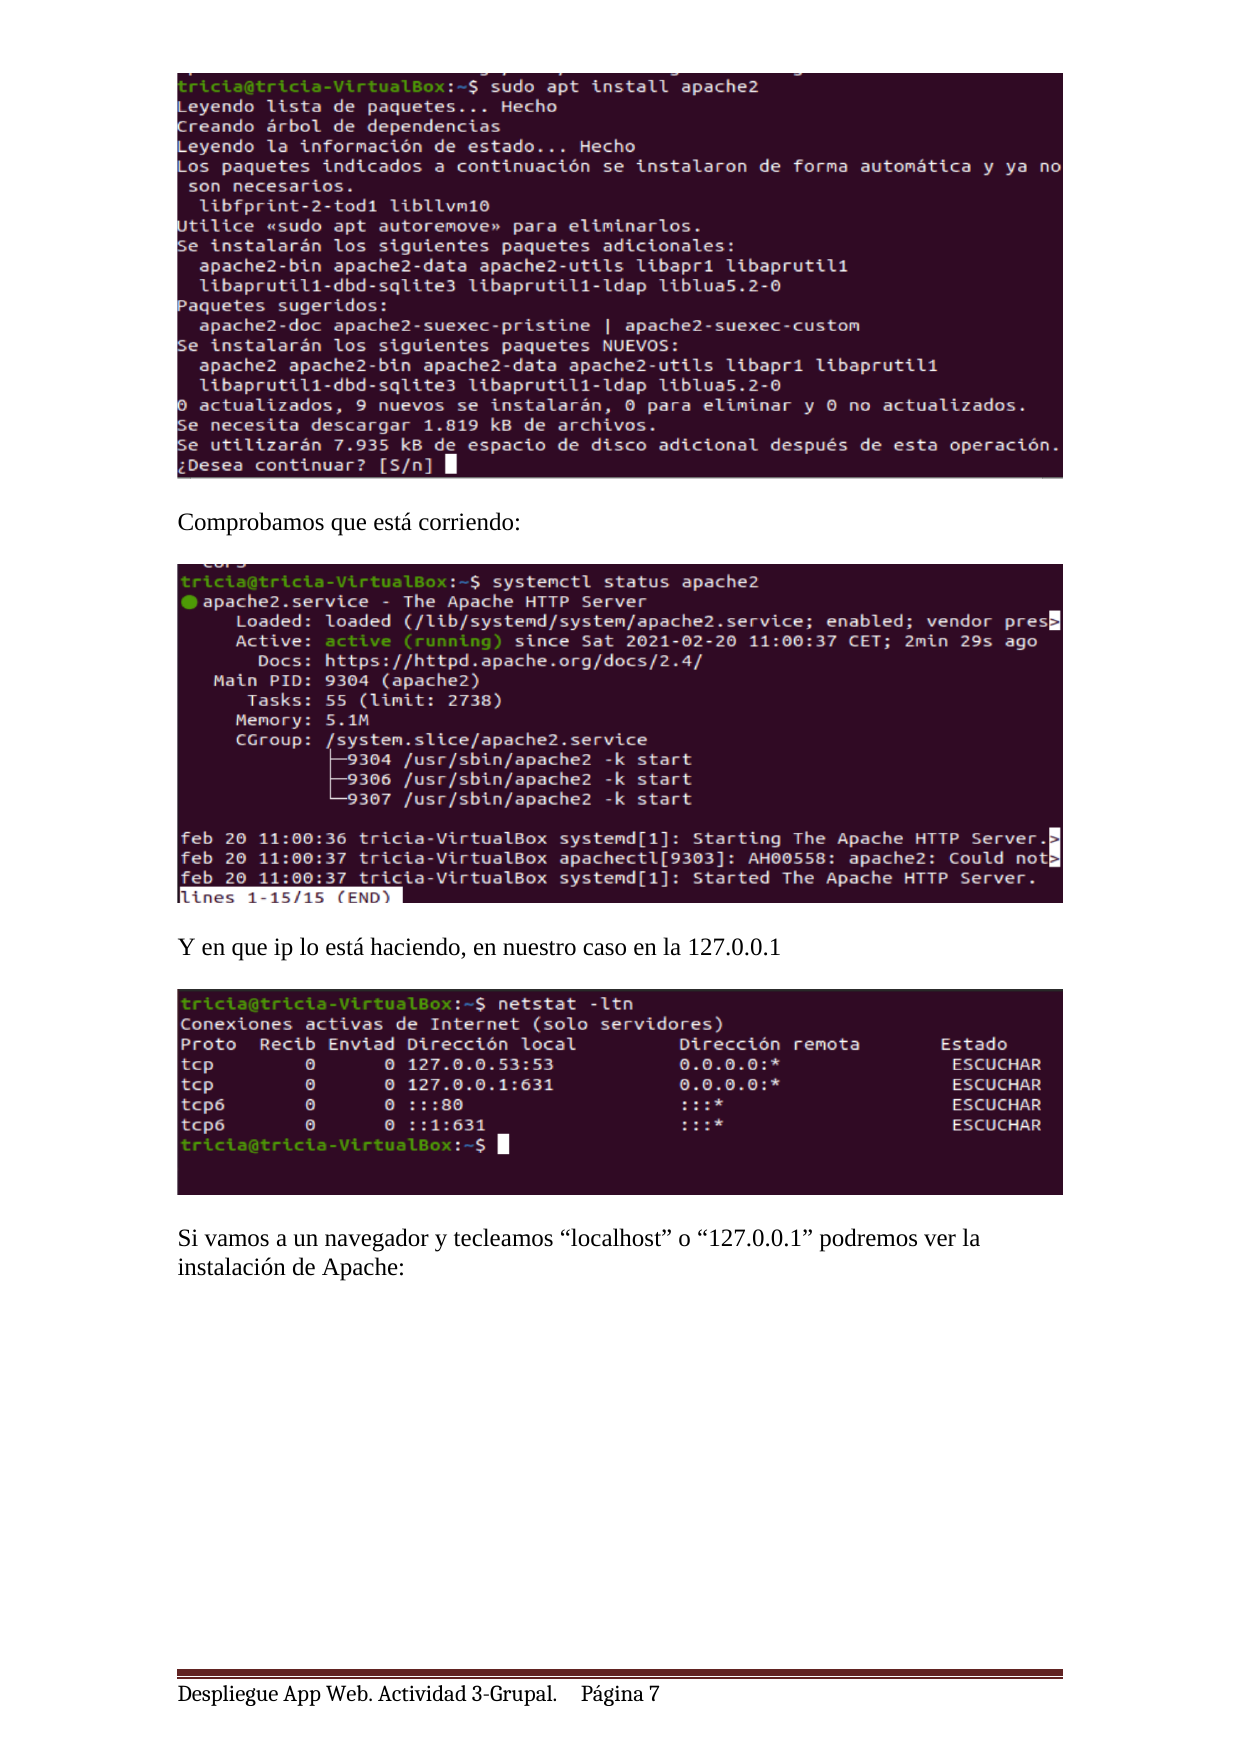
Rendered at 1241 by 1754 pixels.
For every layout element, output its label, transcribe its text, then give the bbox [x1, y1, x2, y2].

picture [177, 73, 1063, 479]
text Comprobamos que está corriendo: [177, 507, 1063, 536]
picture [177, 989, 1063, 1195]
text Y en que ip lo está haciendo, en nuestro caso en la 127.0.0.1 [177, 932, 1063, 961]
picture [177, 564, 1063, 903]
text Si vamos a un navegador y tecleamos “localhost” o “127.0.0.1” podremos ver la instalación de Apache: [177, 1223, 1063, 1281]
